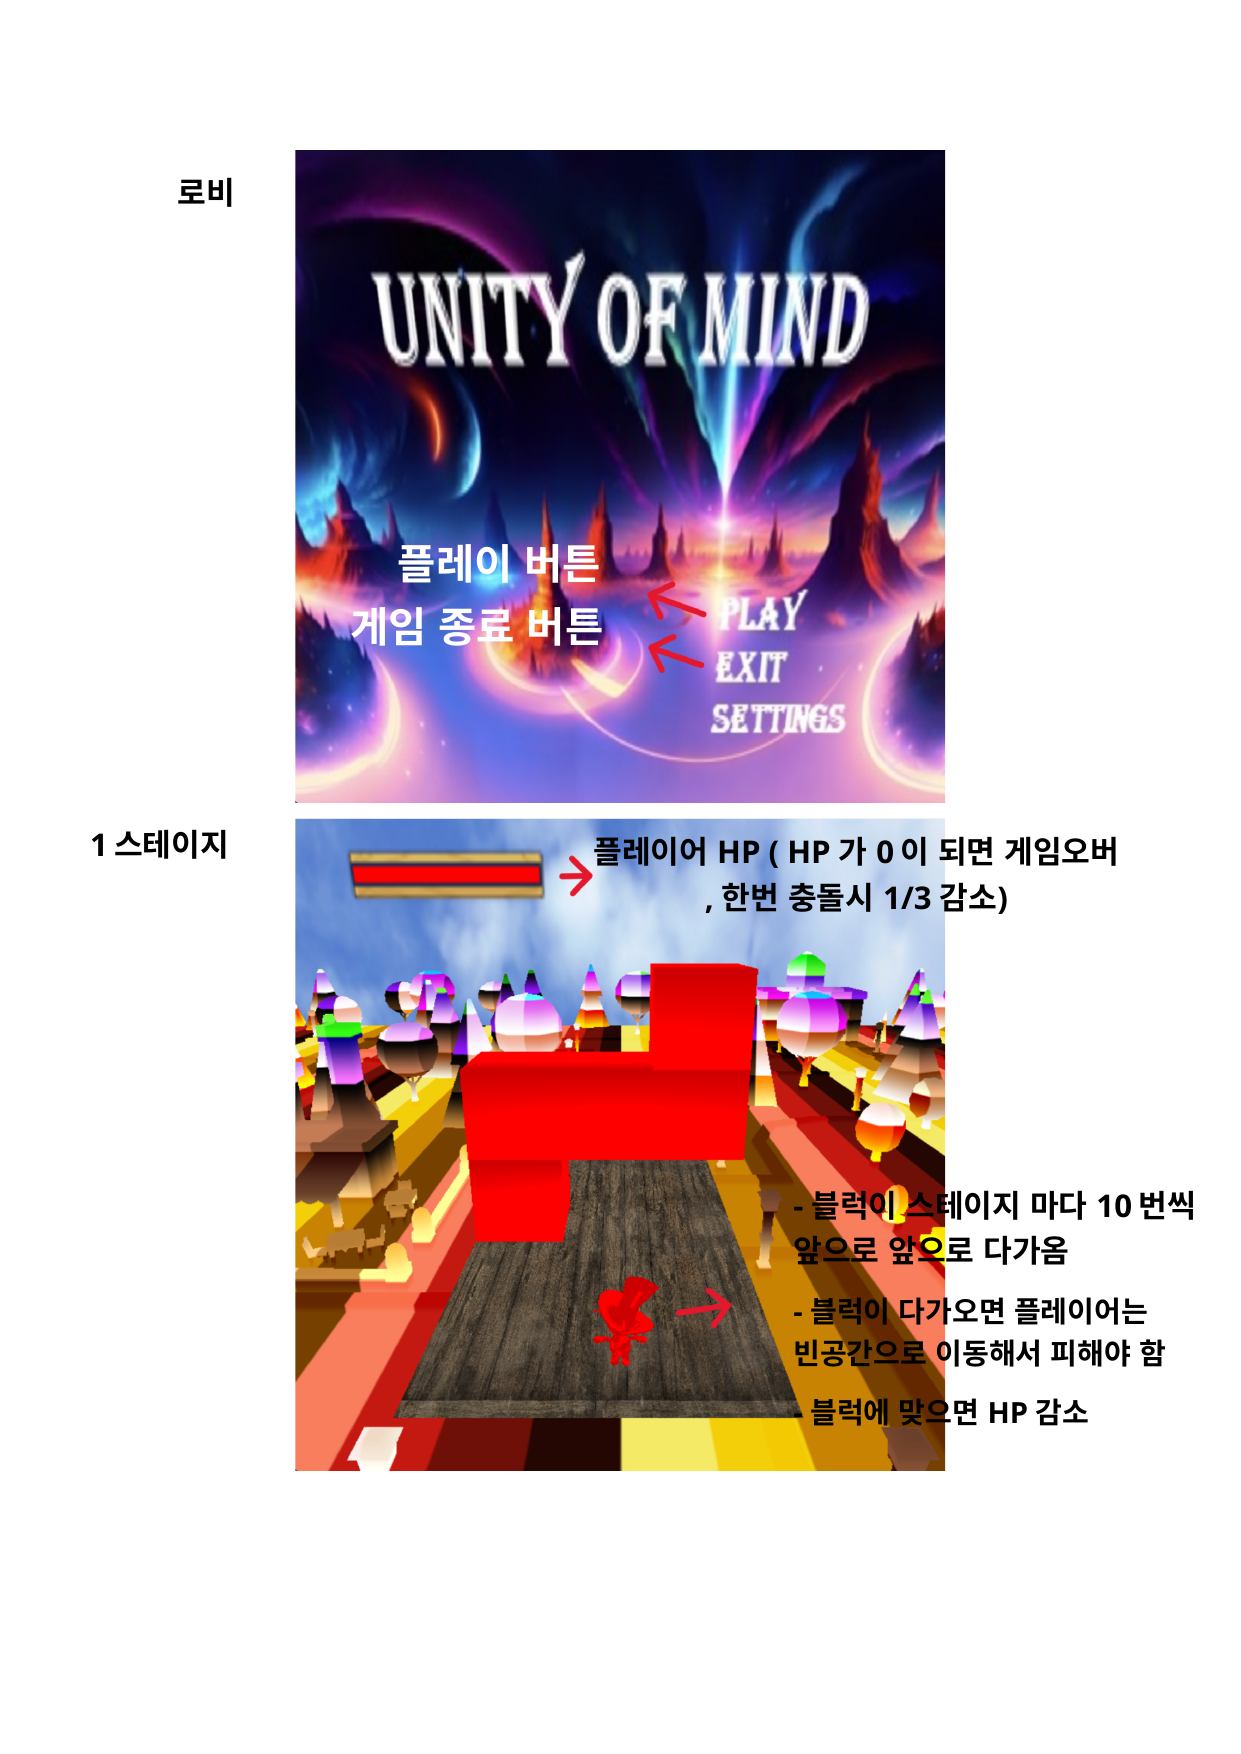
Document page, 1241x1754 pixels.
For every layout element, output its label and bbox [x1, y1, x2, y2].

picture [941, 1345, 946, 1357]
picture [295, 150, 946, 803]
picture [932, 1403, 945, 1412]
picture [295, 818, 946, 1471]
